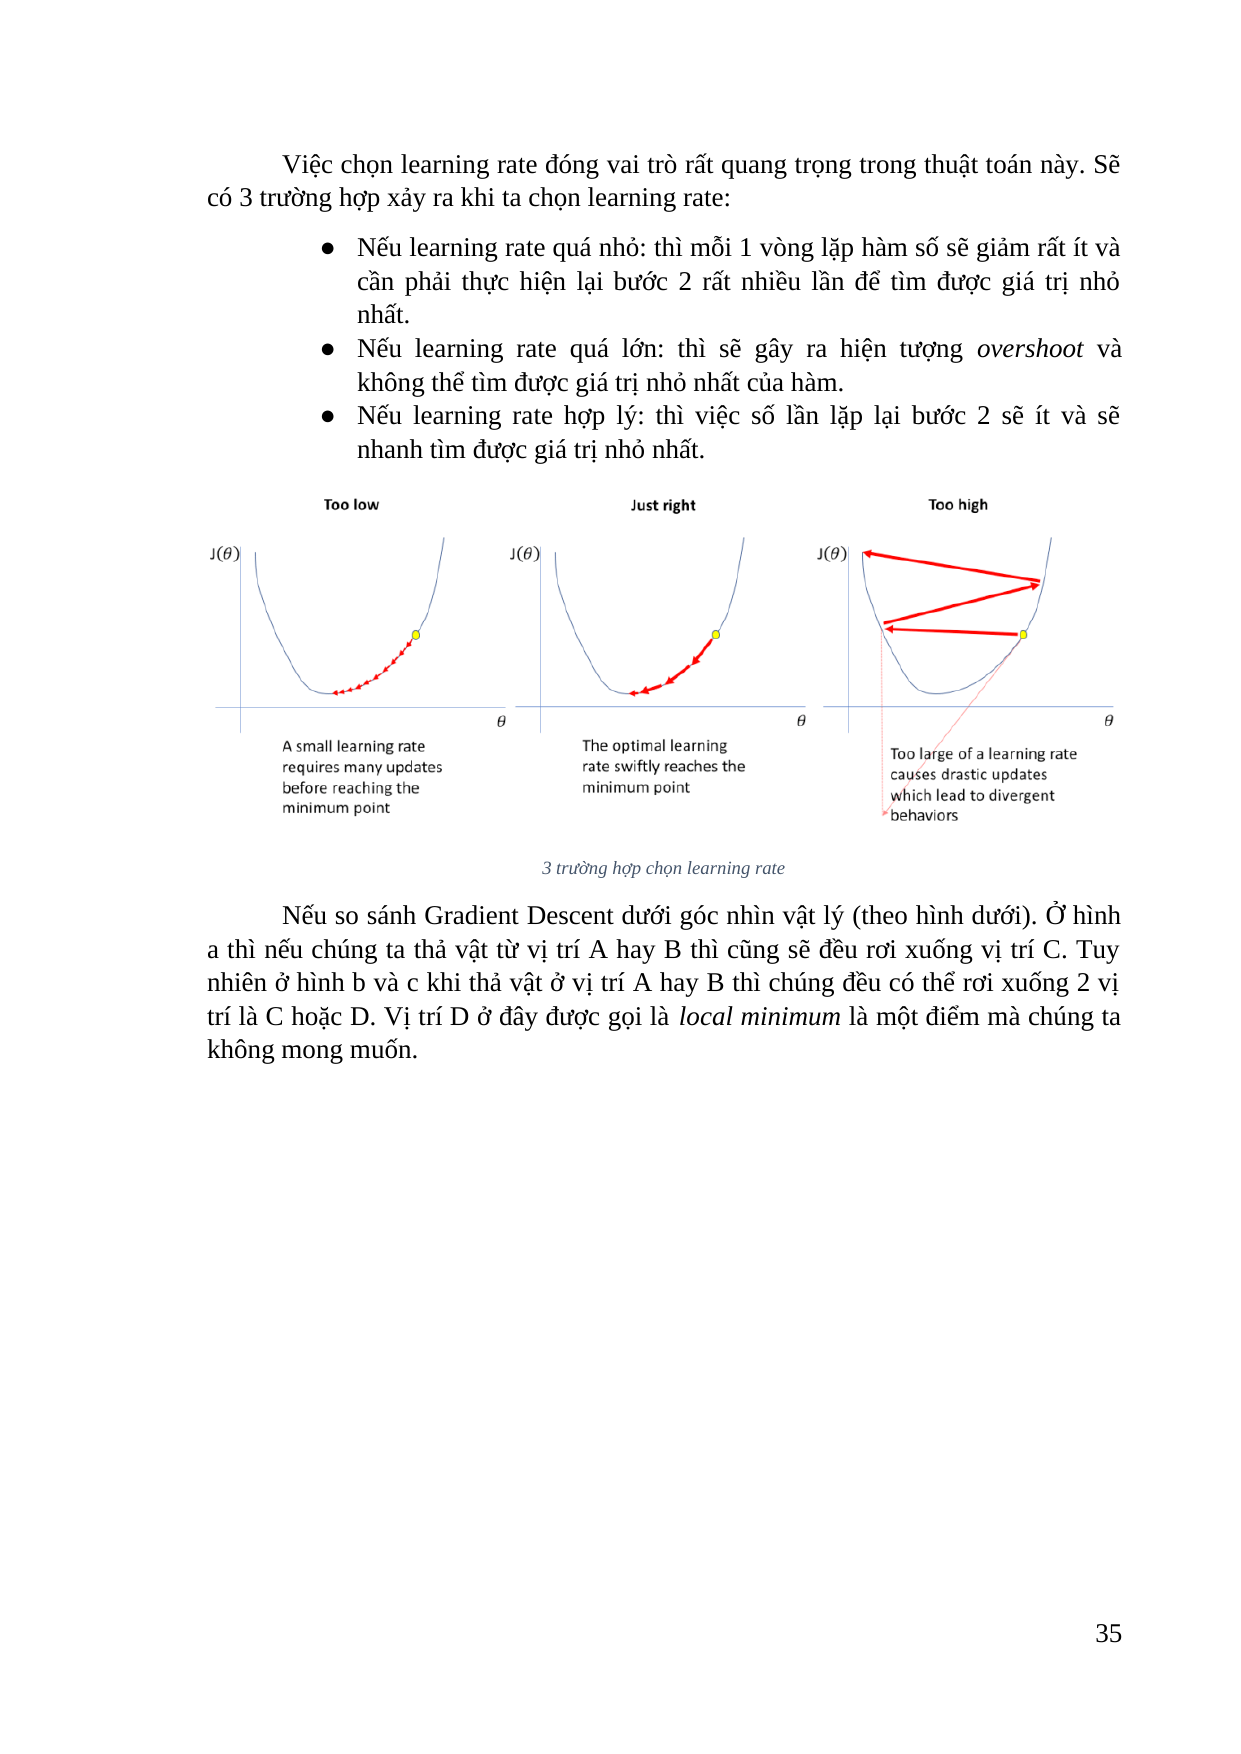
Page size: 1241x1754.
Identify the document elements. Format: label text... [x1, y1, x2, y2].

list Nếu learning rate quá lớn: thì sẽ gây ra hiện tượng overshoot và không thể tìm được giá trị nhỏ nhất của hàm. [319, 332, 1122, 397]
text Việc chọn learning rate đóng vai trò rất quang trọng trong thuật toán này. Sẽ có 3 trường hợp xảy ra khi ta chọn learning rate: [207, 148, 1122, 212]
list Nếu learning rate hợp lý: thì việc số lần lặp lại bước 2 sẽ ít và sẽ nhanh tìm được giá trị nhỏ nhất. [319, 399, 1122, 464]
text Nếu so sánh Gradient Descent dưới góc nhìn vật lý (theo hình dưới). Ở hình a thì nếu chúng ta thả vật từ vị trí A hay B thì cũng sẽ đều rơi xuống vị trí C. Tuy nhiên ở hình b và c khi thả vật ở vị trí A hay B thì chúng đều có thể rơi xuống 2 vị trí là C hoặc D. Vị trí D ở đây được gọi là local minimum là một điểm mà chúng ta không mong muốn. [207, 899, 1122, 1064]
list Nếu learning rate quá nhỏ: thì mỗi 1 vòng lặp hàm số sẽ giảm rất ít và cần phải thực hiện lại bước 2 rất nhiều lần để tìm được giá trị nhỏ nhất. [319, 231, 1122, 330]
picture [206, 482, 1123, 838]
text 3 trường hợp chọn learning rate [207, 857, 1122, 878]
